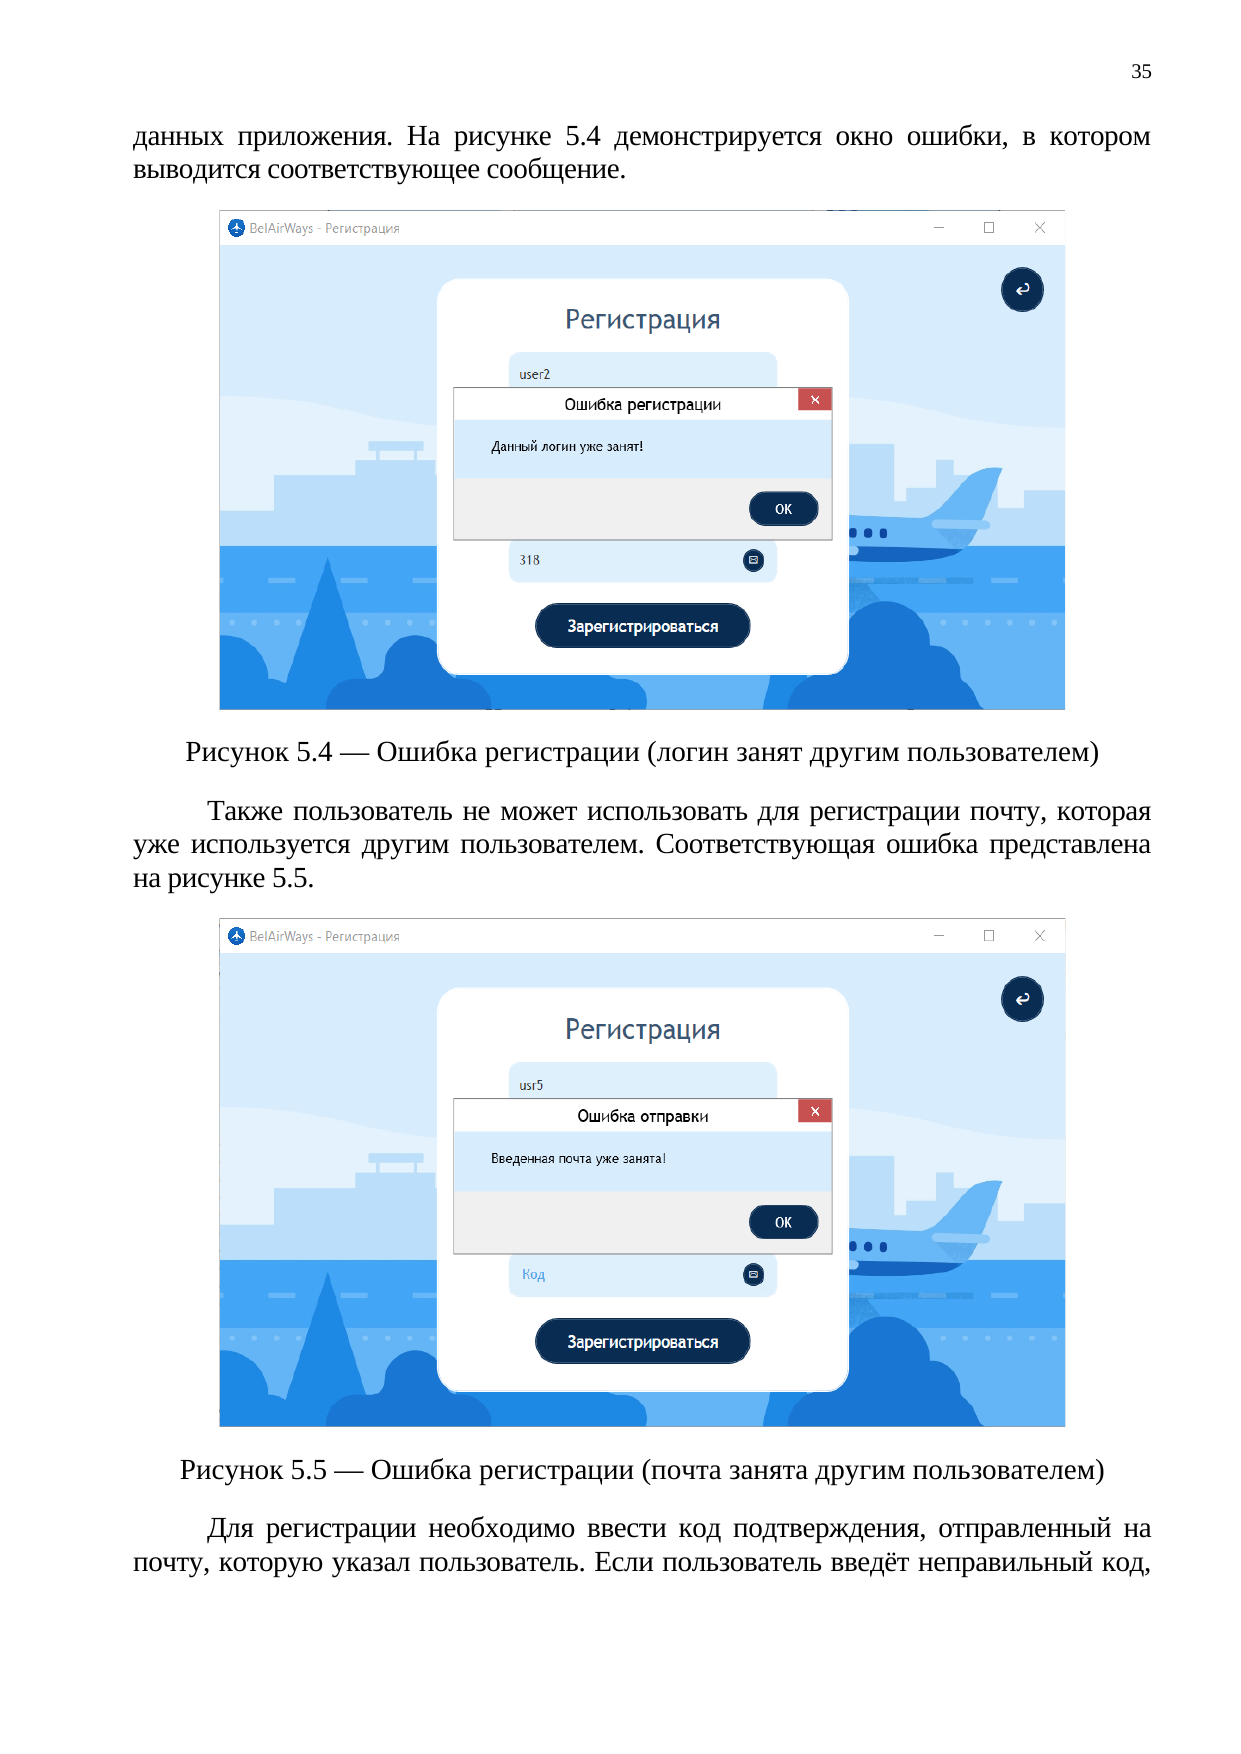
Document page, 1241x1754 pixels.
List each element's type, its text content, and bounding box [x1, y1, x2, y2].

text Рисунок 5.4 — Ошибка регистрации (логин занят другим пользователем) [133, 734, 1152, 768]
picture [219, 918, 1066, 1427]
picture [219, 210, 1066, 710]
text Также пользователь не может использовать для регистрации почту, которая уже используется другим пользователем. Соответствующая ошибка представлена на рисунке 5.5. [133, 793, 1152, 893]
text Рисунок 5.5 — Ошибка регистрации (почта занята другим пользователем) [133, 1452, 1152, 1485]
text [133, 1510, 1152, 1577]
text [133, 118, 1152, 185]
